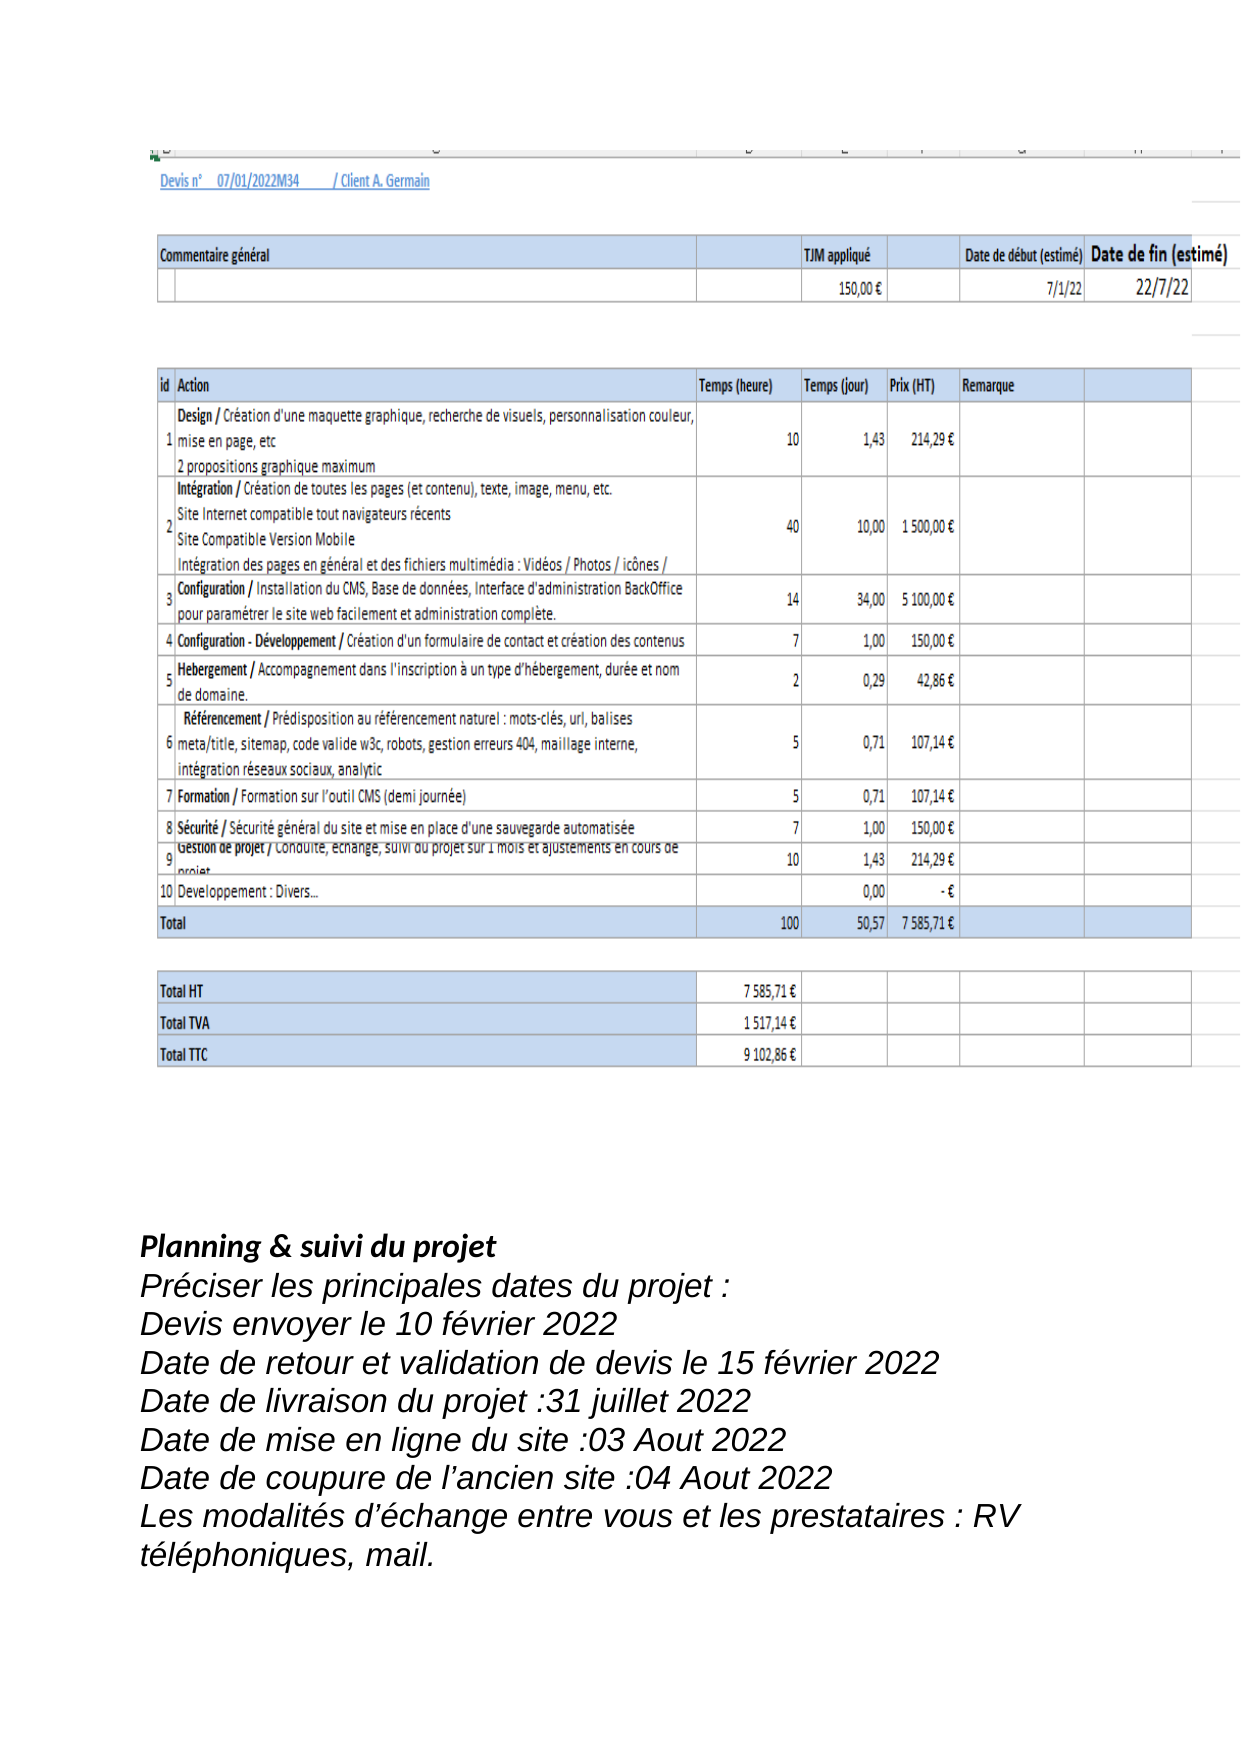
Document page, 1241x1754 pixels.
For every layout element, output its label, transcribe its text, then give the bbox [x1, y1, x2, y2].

text Devis envoyer le 10 février 2022 [139, 1304, 1240, 1343]
text Date de retour et validation de devis le 15 février 2022 Date de livraison du projet :31 juillet 2022 [139, 1343, 1240, 1420]
text Les modalités d’échange entre vous et les prestataires : RV téléphoniques, mail. [139, 1497, 1240, 1573]
picture [150, 150, 1241, 1088]
text Date de mise en ligne du site :03 Aout 2022 [139, 1420, 1240, 1458]
text Date de coupure de l’ancien site :04 Aout 2022 [139, 1458, 1240, 1497]
text Planning & suivi du projet Préciser les principales dates du projet : [139, 1197, 1240, 1304]
